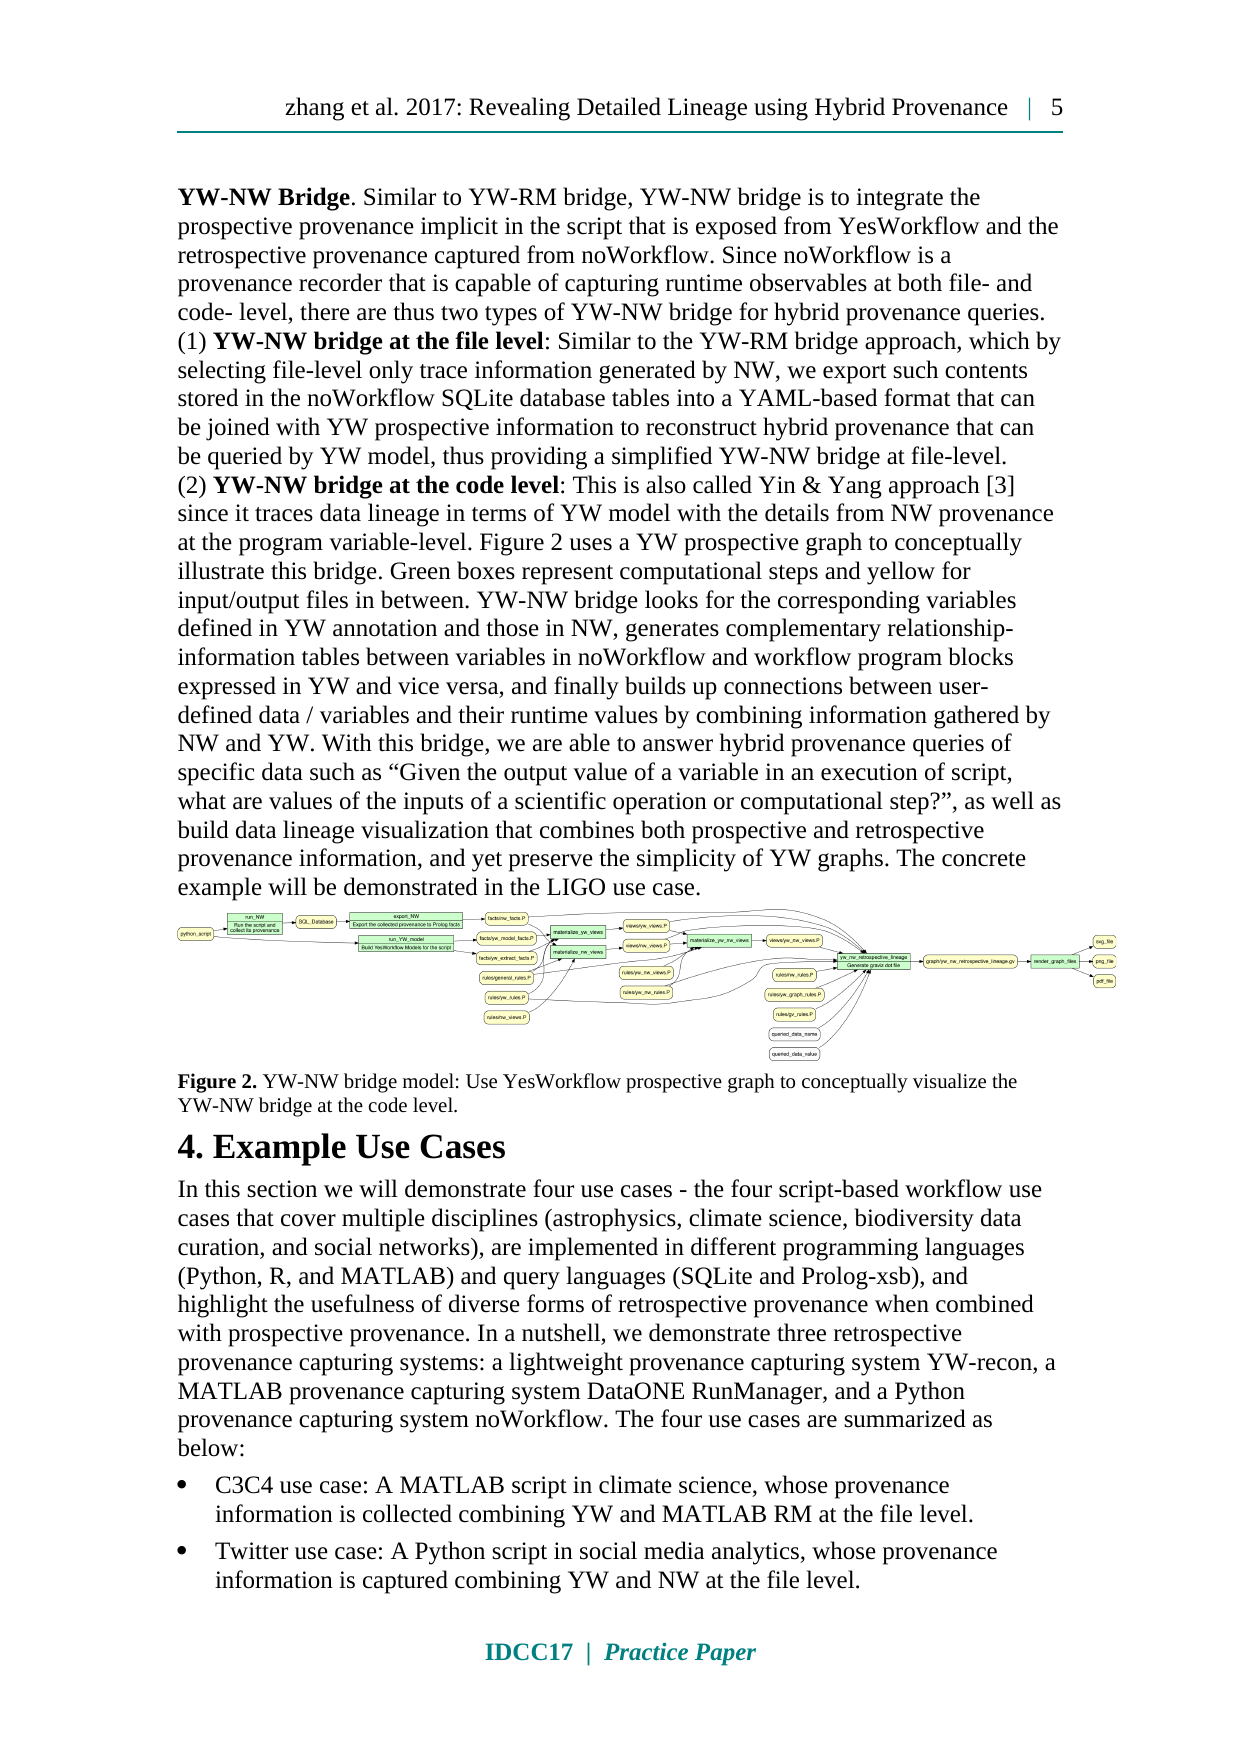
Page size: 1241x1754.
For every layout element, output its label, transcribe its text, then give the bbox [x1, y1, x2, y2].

text Figure 2. YW-NW bridge model: Use YesWorkflow prospective graph to conceptually visualize the YW-NW bridge at the code level. [177, 1069, 1063, 1117]
text YW-NW Bridge. Similar to YW-RM bridge, YW-NW bridge is to integrate the prospective provenance implicit in the script that is exposed from YesWorkflow and the retrospective provenance captured from noWorkflow. Since noWorkflow is a provenance recorder that is capable of capturing runtime observables at both file- and code- level, there are thus two types of YW-NW bridge for hybrid provenance queries. [177, 182, 1063, 326]
text (1) YW-NW bridge at the file level: Similar to the YW-RM bridge approach, which by selecting file-level only trace information generated by NW, we export such contents stored in the noWorkflow SQLite database tables into a YAML-based format that can be joined with YW prospective information to reconstruct hybrid provenance that can be queried by YW model, thus providing a simplified YW-NW bridge at file-level. [177, 326, 1063, 470]
list C3C4 use case: A MATLAB script in climate science, whose provenance information is collected combining YW and MATLAB RM at the file level. [177, 1470, 1063, 1528]
list Twitter use case: A Python script in social media analytics, whose provenance information is captured combining YW and NW at the file level. [177, 1536, 1063, 1594]
text (2) YW-NW bridge at the code level: This is also called Yin & Yang approach [3] since it traces data lineage in terms of YW model with the details from NW provenance at the program variable-level. Figure 2 uses a YW prospective graph to conceptually illustrate this bridge. Green boxes represent computational steps and yellow for input/output files in between. YW-NW bridge looks for the corresponding variables defined in YW annotation and those in NW, generates complementary relationship-information tables between variables in noWorkflow and workflow program blocks expressed in YW and vice versa, and finally builds up connections between user-defined data / variables and their runtime values by combining information gathered by NW and YW. With this bridge, we are able to answer hybrid provenance queries of specific data such as “Given the output value of a variable in an execution of script, what are values of the inputs of a scientific operation or computational step?”, as well as build data lineage visualization that combines both prospective and retrospective provenance information, and yet preserve the simplicity of YW graphs. The concrete example will be demonstrated in the LIGO use case. [177, 470, 1063, 901]
text In this section we will demonstrate four use cases - the four script-based workflow use cases that cover multiple disciplines (astrophysics, climate science, biodiversity data curation, and social networks), are implemented in different programming languages (Python, R, and MATLAB) and query languages (SQLite and Prolog-xsb), and highlight the usefulness of diverse forms of retrospective provenance when combined with prospective provenance. In a nutshell, we demonstrate three retrospective provenance capturing systems: a lightweight provenance capturing system YW-recon, a MATLAB provenance capturing system DataONE RunManager, and a Python provenance capturing system noWorkflow. The four use cases are summarized as below: [177, 1174, 1063, 1462]
subtitle 4. Example Use Cases [177, 1125, 1063, 1166]
